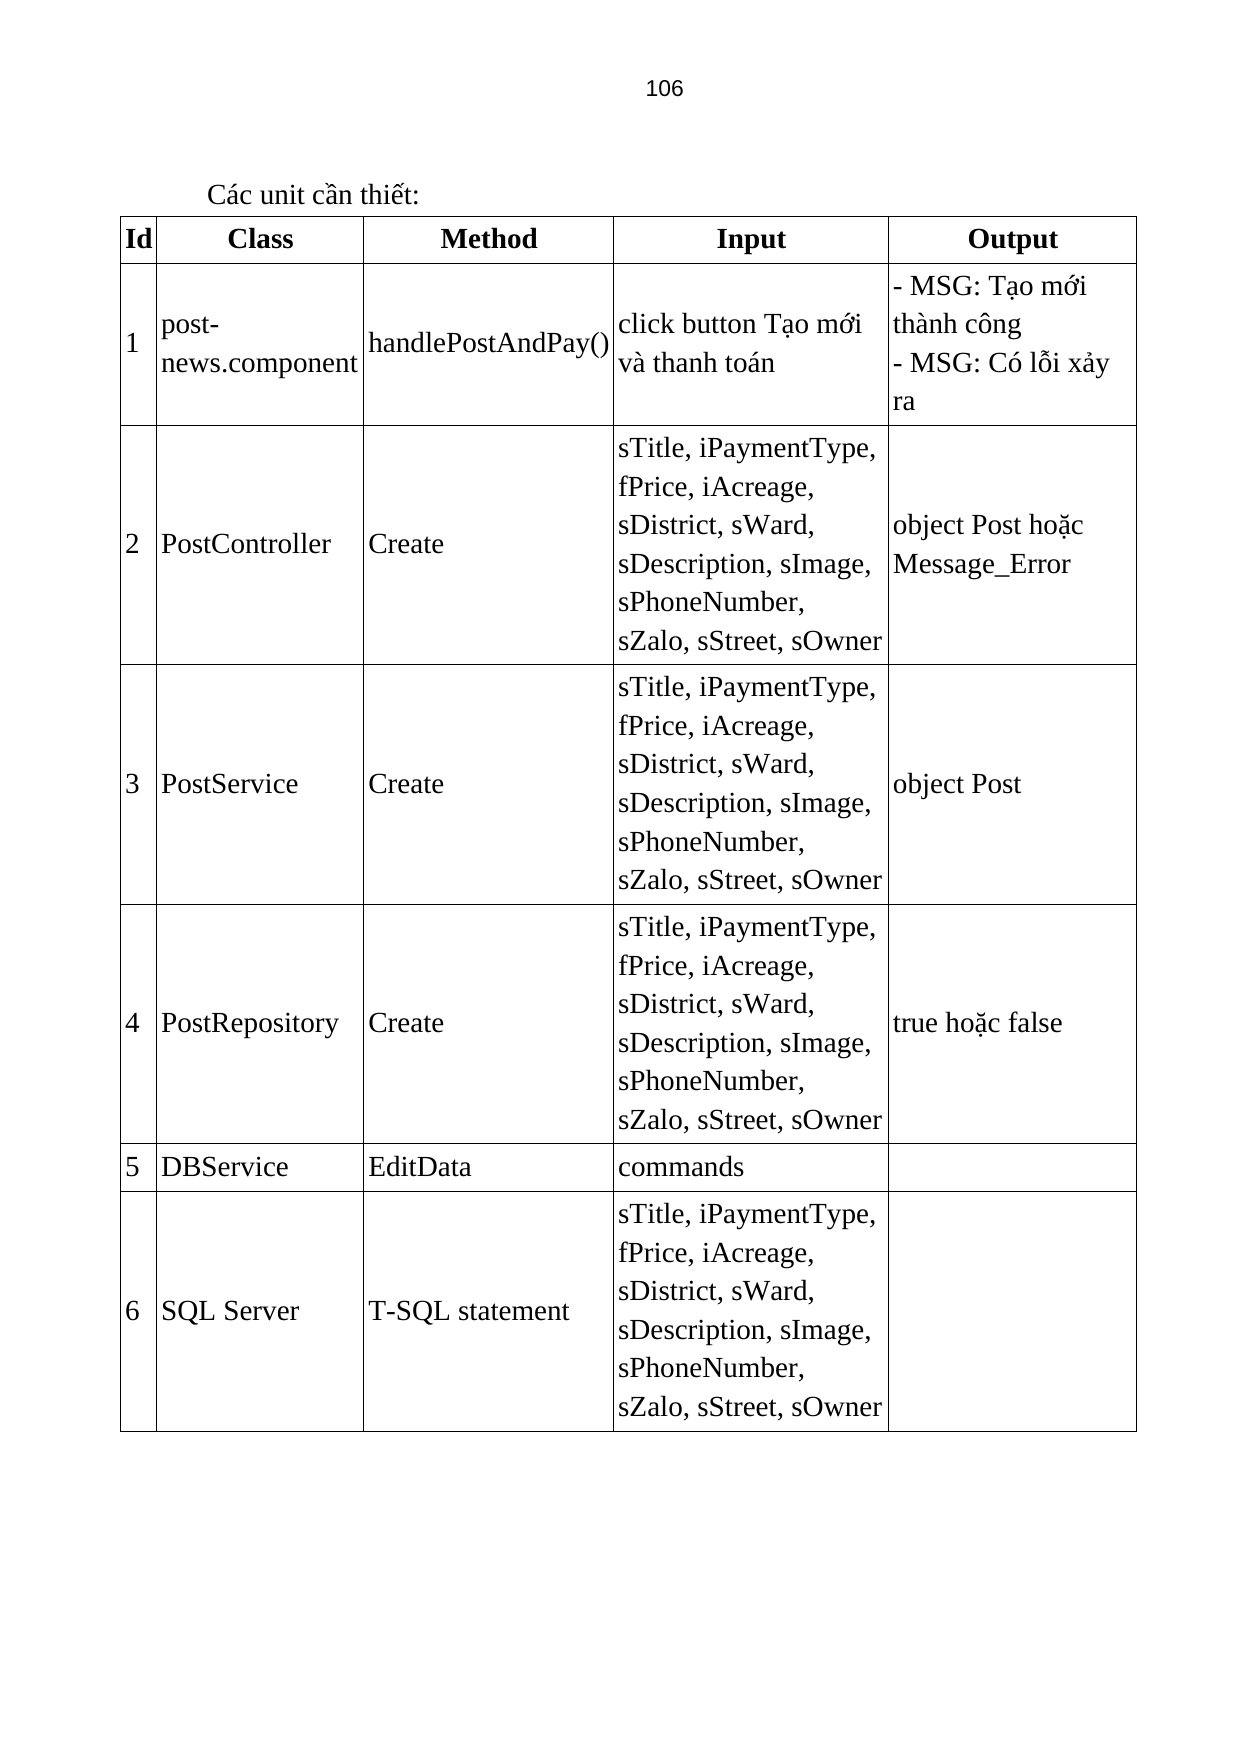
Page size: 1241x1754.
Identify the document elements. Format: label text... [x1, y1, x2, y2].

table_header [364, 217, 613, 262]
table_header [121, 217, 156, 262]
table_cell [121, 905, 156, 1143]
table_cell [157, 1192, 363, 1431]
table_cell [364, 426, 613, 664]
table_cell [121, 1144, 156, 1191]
text Các unit cần thiết: [207, 177, 1122, 211]
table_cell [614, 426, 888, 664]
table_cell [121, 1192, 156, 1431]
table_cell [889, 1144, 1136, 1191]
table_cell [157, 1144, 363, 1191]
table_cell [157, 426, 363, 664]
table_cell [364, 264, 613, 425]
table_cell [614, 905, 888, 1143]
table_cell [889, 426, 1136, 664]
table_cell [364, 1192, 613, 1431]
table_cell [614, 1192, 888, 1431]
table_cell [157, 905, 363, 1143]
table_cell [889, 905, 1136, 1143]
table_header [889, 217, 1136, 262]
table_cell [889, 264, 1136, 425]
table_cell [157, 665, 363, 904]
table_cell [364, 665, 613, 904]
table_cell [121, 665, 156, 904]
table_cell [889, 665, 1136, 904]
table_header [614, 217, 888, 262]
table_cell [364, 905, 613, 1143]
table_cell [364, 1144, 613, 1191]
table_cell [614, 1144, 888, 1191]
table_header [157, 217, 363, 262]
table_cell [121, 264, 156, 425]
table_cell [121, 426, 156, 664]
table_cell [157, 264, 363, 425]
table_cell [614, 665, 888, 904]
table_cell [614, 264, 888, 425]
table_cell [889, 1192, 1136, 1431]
